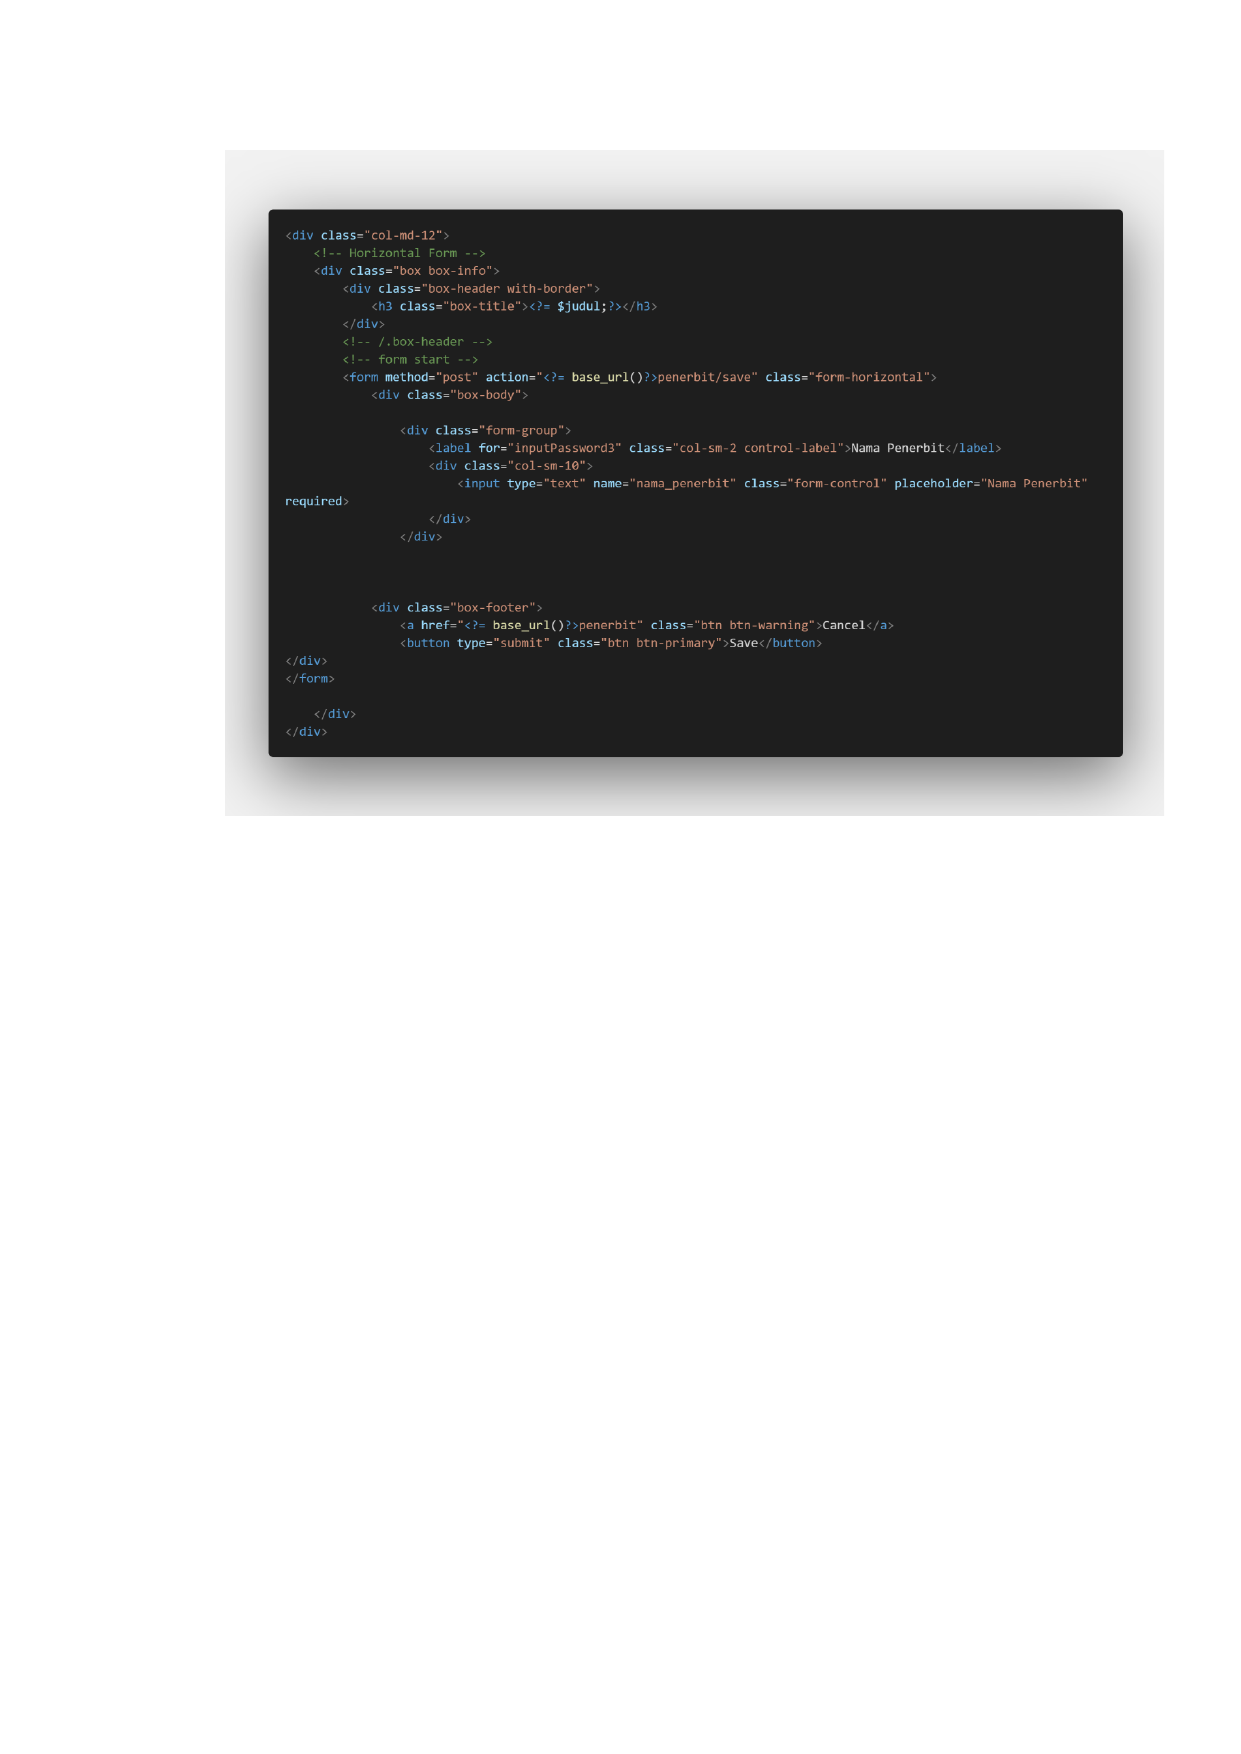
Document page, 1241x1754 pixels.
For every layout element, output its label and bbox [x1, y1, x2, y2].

picture [225, 150, 1165, 816]
